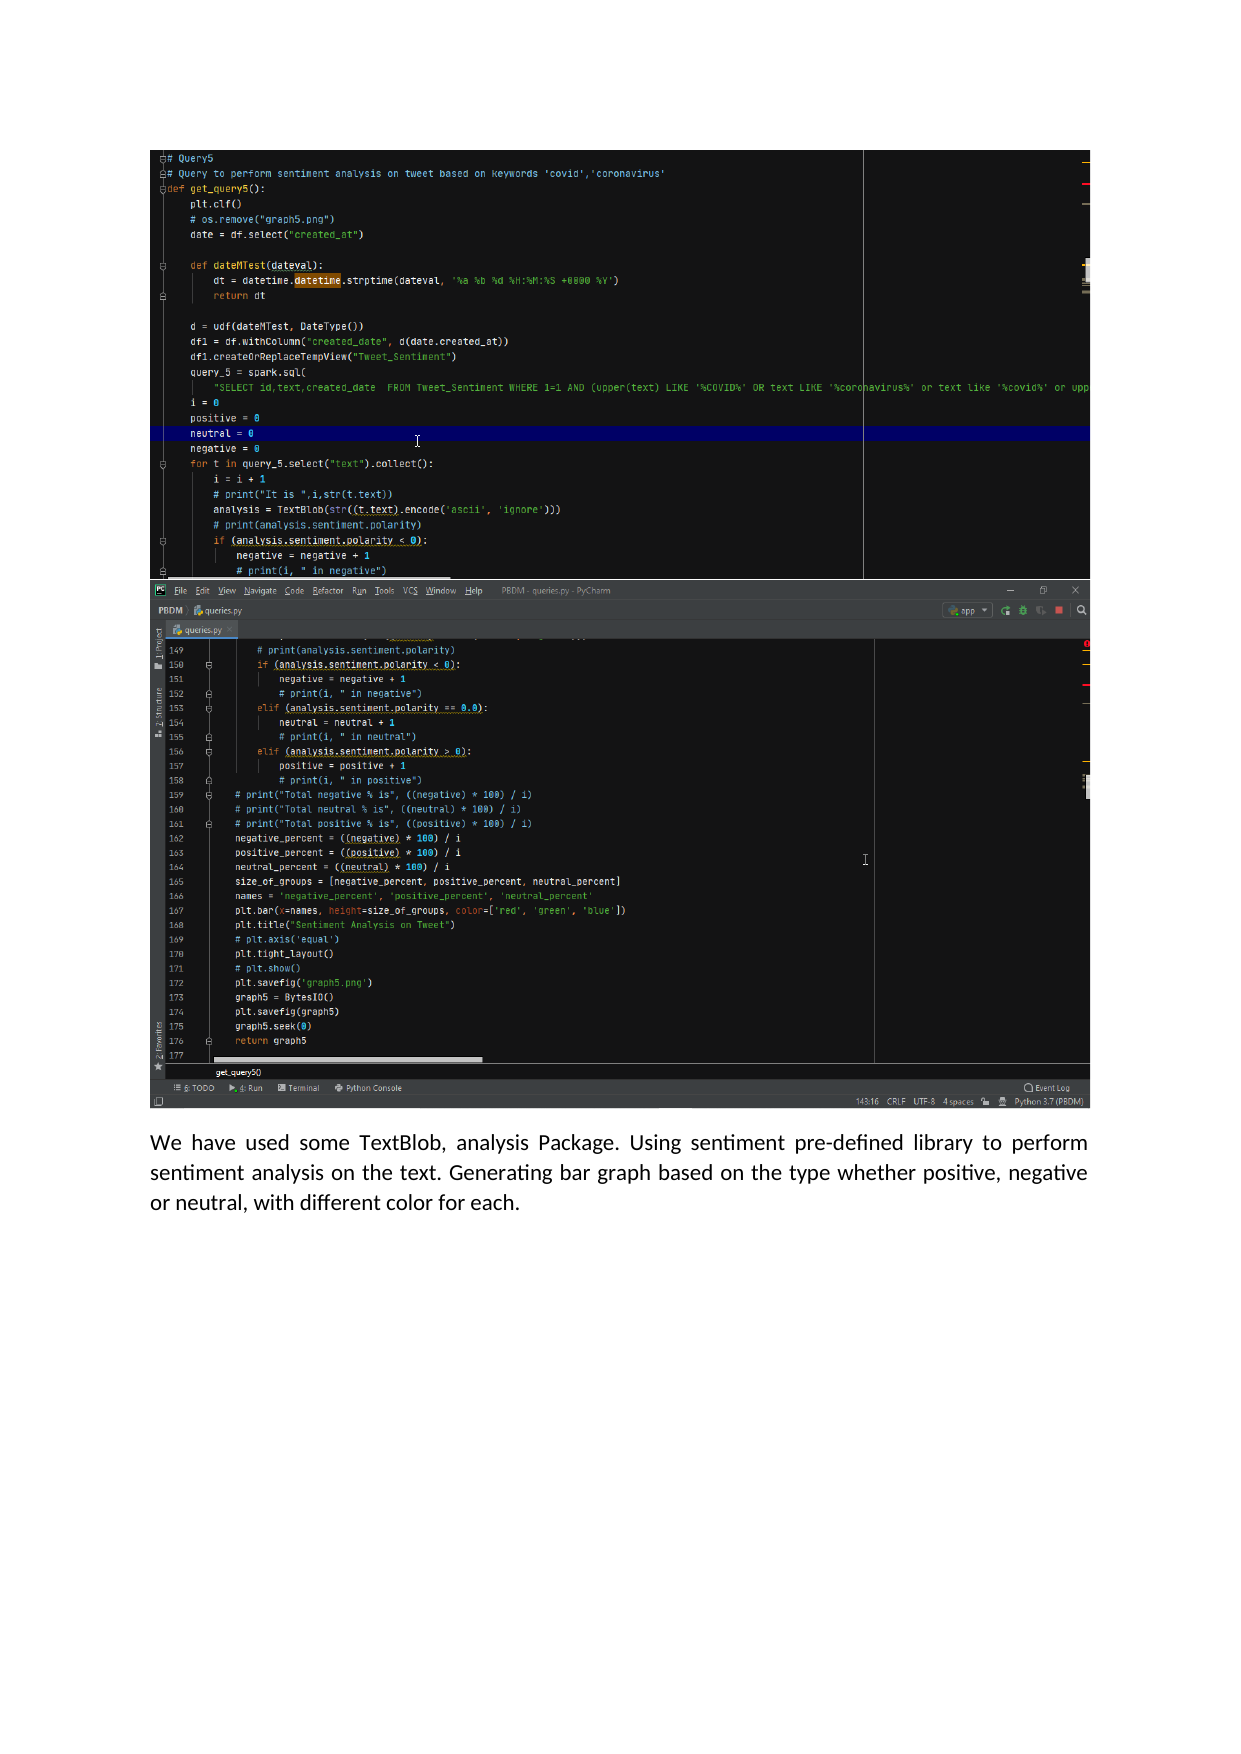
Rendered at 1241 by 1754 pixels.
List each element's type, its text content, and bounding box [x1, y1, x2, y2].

picture [150, 580, 1091, 1109]
text We have used some TextBlob, analysis Package. Using sentiment pre-defined library to perform sentiment analysis on the text. Generating bar graph based on the type whether positive, negative or neutral, with different color for each. [150, 1128, 1090, 1216]
picture [150, 150, 1091, 579]
